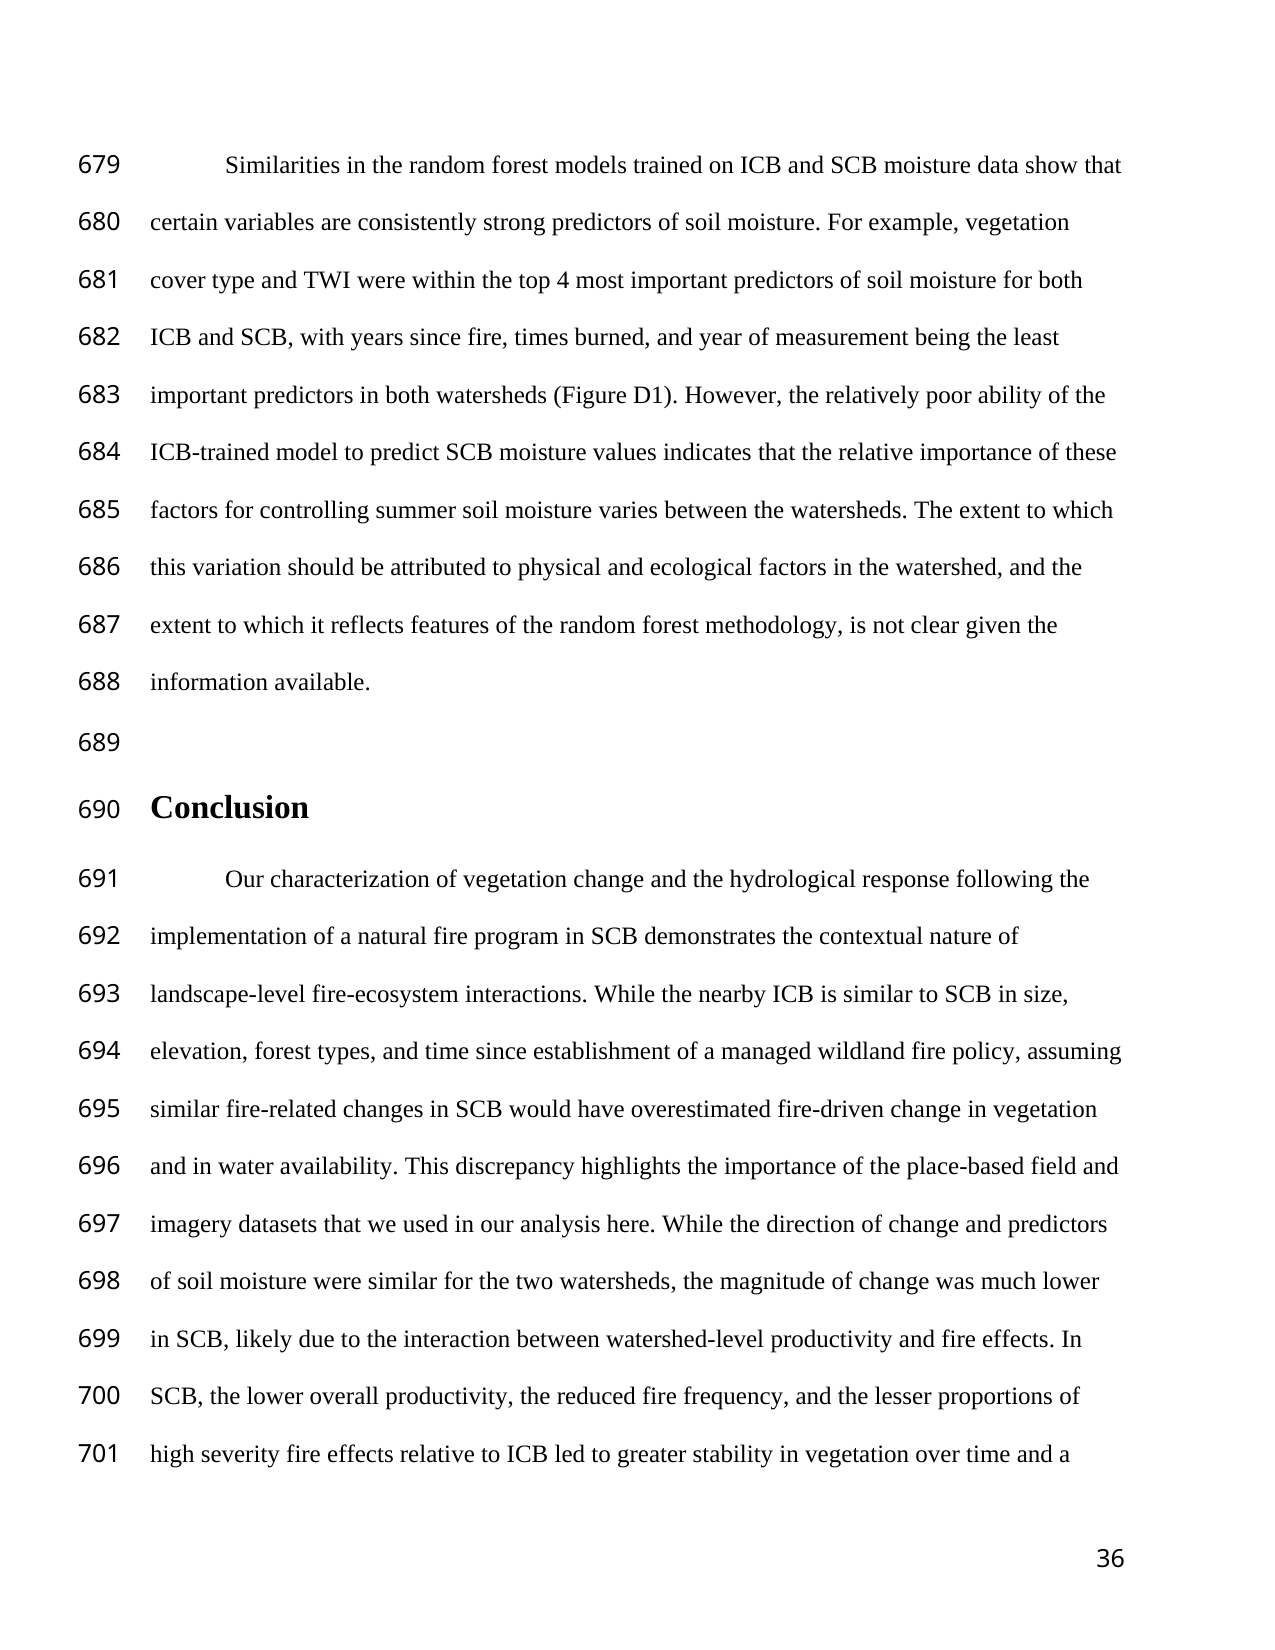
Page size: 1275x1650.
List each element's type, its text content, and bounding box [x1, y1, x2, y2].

text Conclusion [150, 787, 1125, 826]
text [150, 864, 1125, 1468]
text Similarities in the random forest models trained on ICB and SCB moisture data show that certain variables are consistently strong predictors of soil moisture. For example, vegetation cover type and TWI were within the top 4 most important predictors of soil moisture for both ICB and SCB, with years since fire, times burned, and year of measurement being the least important predictors in both watersheds (Figure D1). However, the relatively poor ability of the ICB-trained model to predict SCB moisture values indicates that the relative importance of these factors for controlling summer soil moisture varies between the watersheds. The extent to which this variation should be attributed to physical and ecological factors in the watershed, and the extent to which it reflects features of the random forest methodology, is not clear given the information available. [150, 150, 1125, 696]
